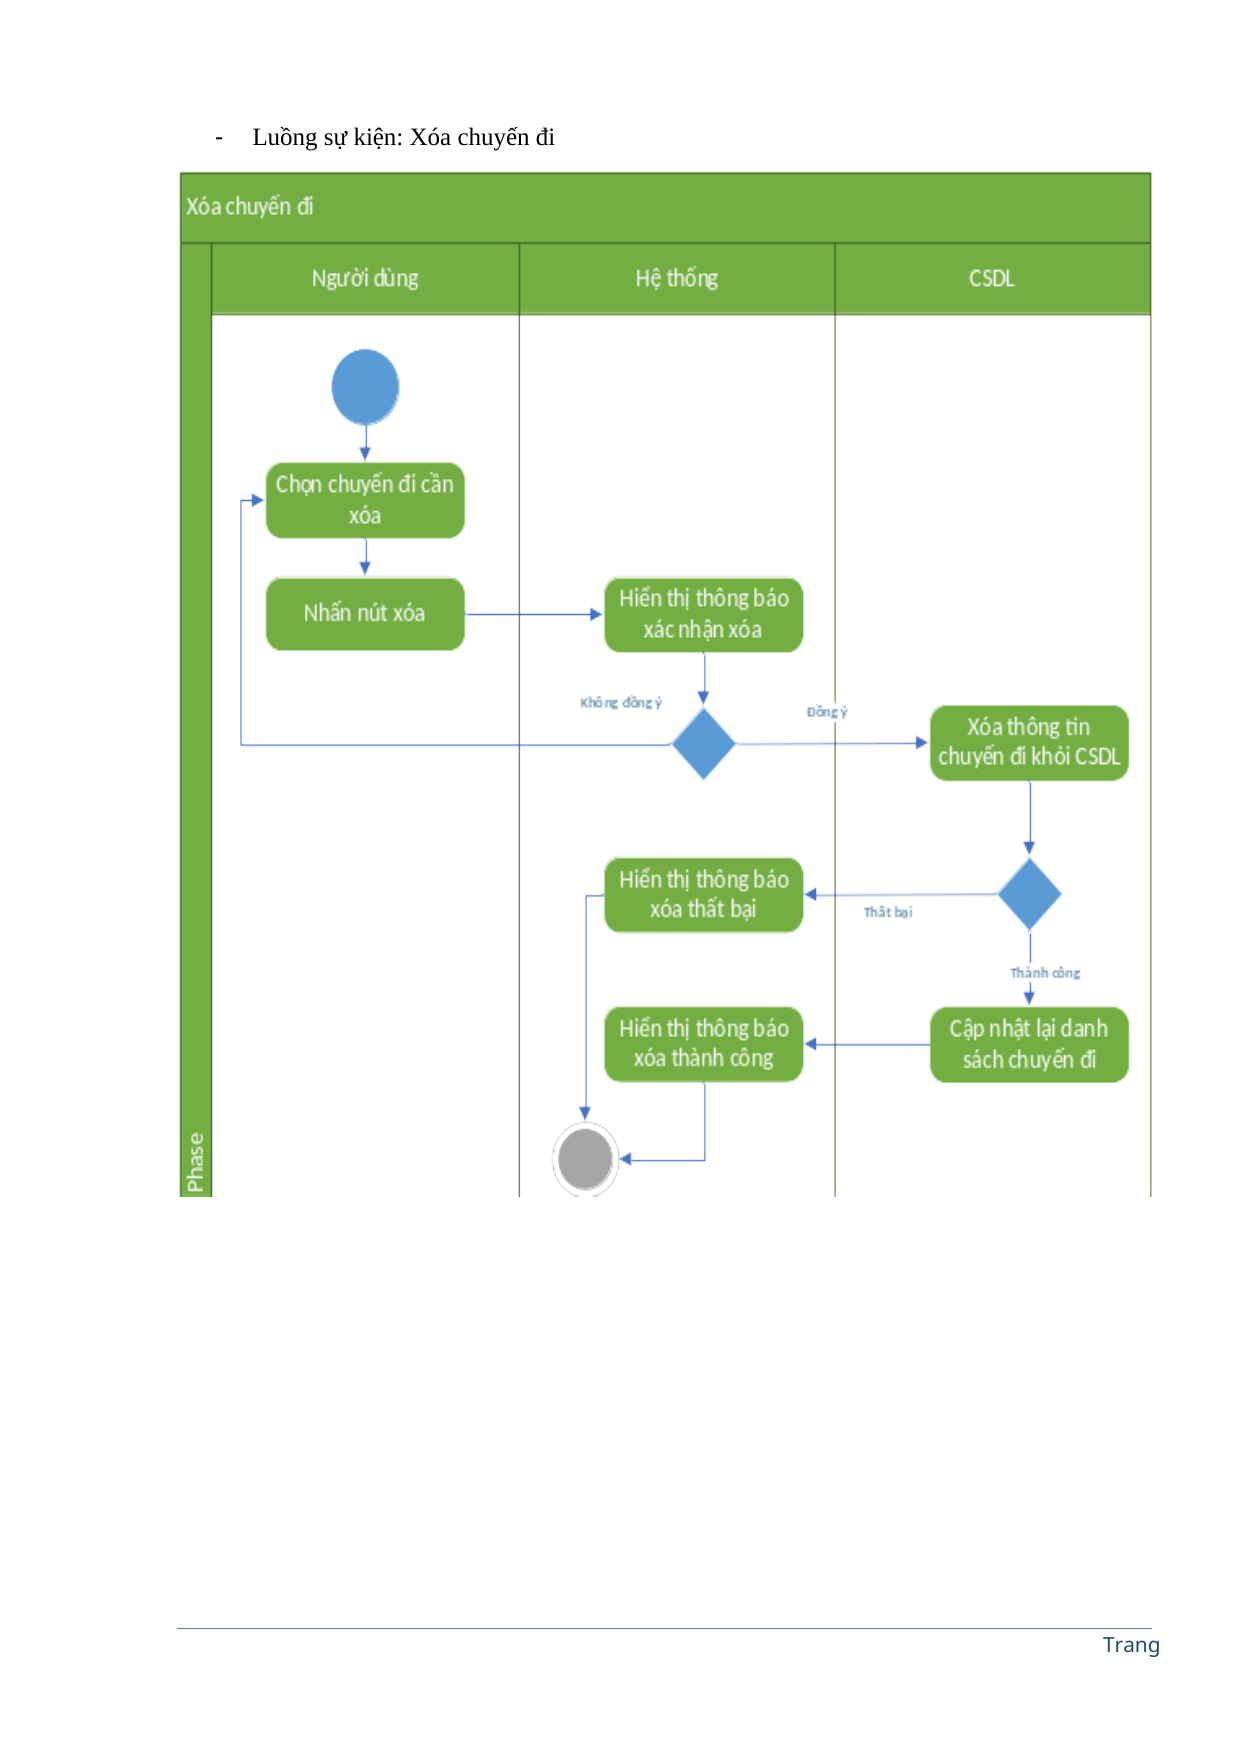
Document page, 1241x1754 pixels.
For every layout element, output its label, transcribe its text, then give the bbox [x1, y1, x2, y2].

list Luồng sự kiện: Xóa chuyến đi [215, 118, 1152, 152]
